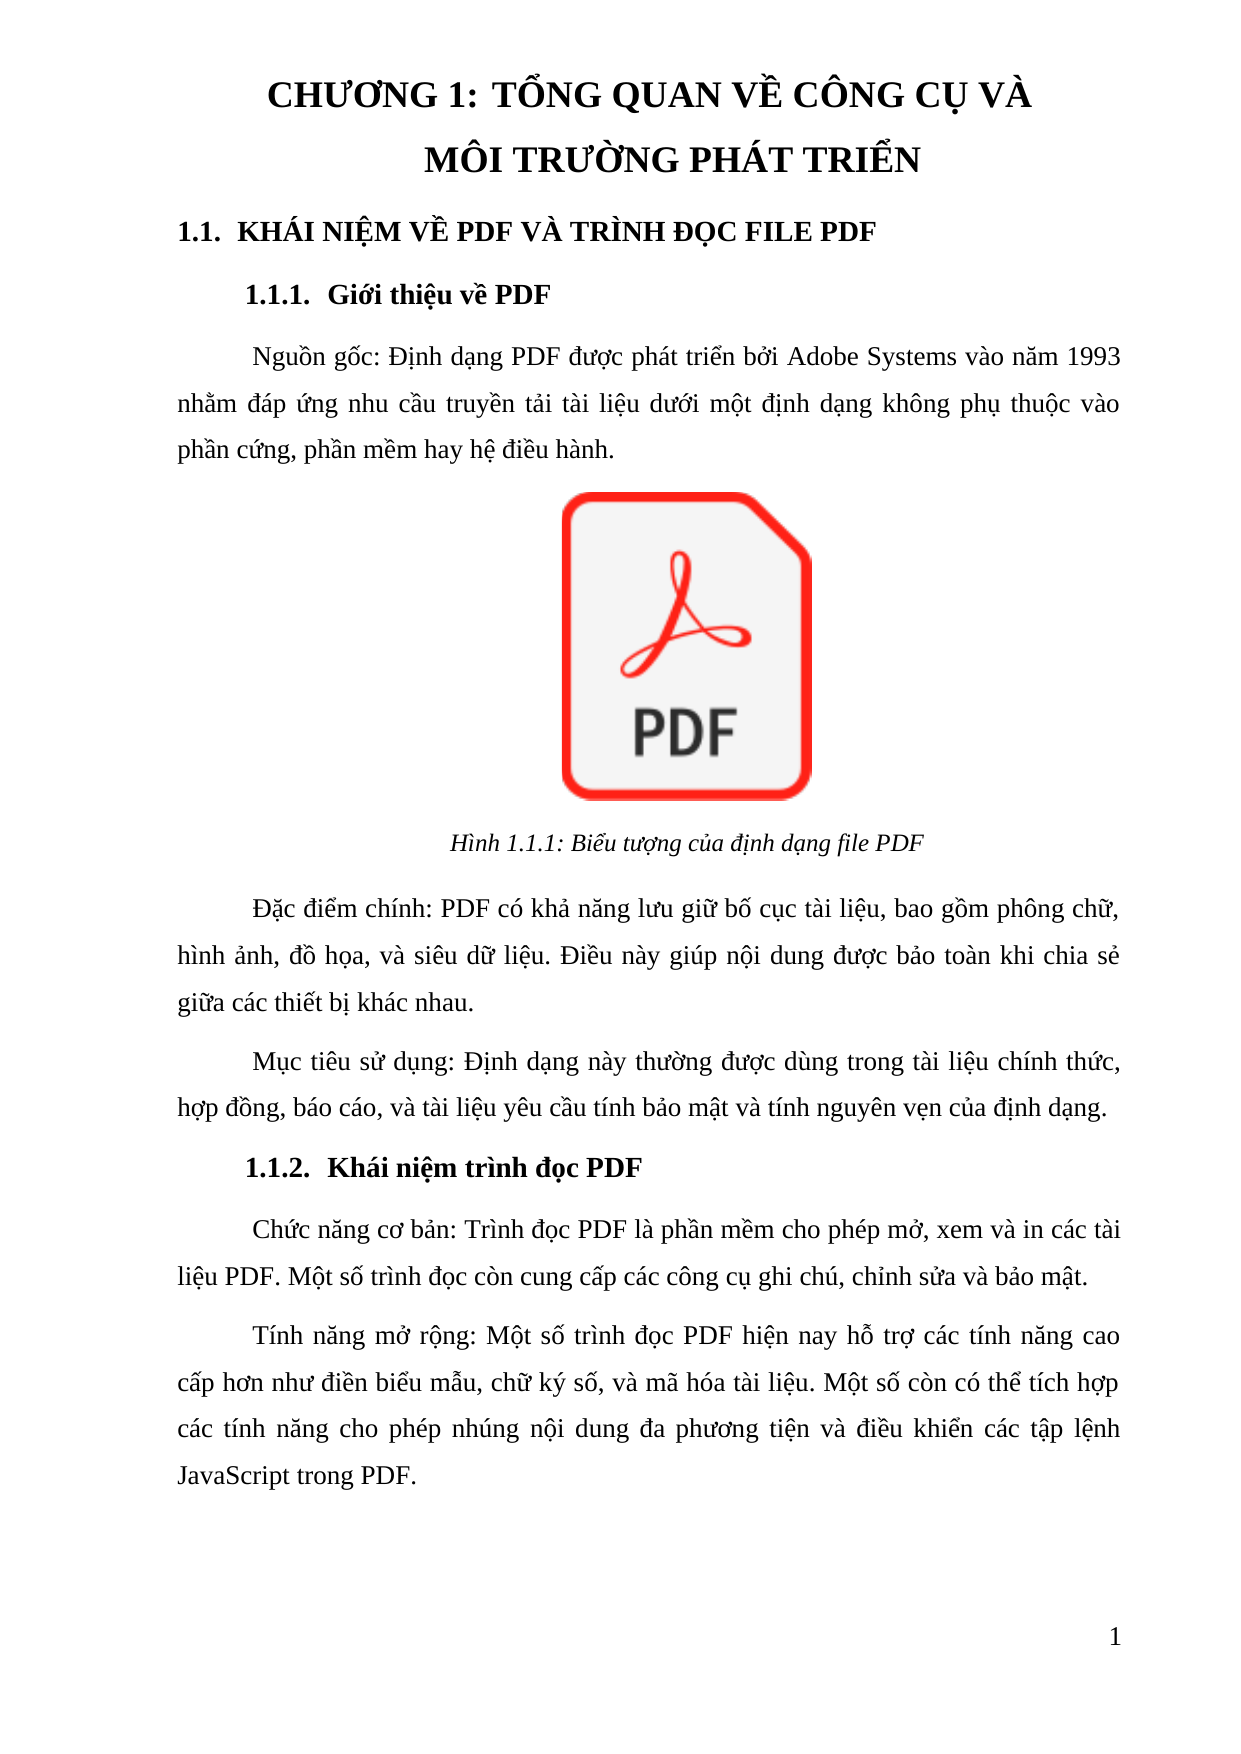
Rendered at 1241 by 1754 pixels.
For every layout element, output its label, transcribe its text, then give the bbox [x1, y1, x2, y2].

subtitle Khái niệm về PDF và trình đọc file PDF [177, 214, 1122, 248]
text Đặc điểm chính: PDF có khả năng lưu giữ bố cục tài liệu, bao gồm phông chữ, hình ảnh, đồ họa, và siêu dữ liệu. Điều này giúp nội dung được bảo toàn khi chia sẻ giữa các thiết bị khác nhau. [177, 892, 1122, 1017]
subtitle TỔNG QUAN VỀ CÔNG CỤ VÀ MÔI TRƯỜNG PHÁT TRIỂN [177, 72, 1122, 180]
text Tính năng mở rộng: Một số trình đọc PDF hiện nay hỗ trợ các tính năng cao cấp hơn như điền biểu mẫu, chữ ký số, và mã hóa tài liệu. Một số còn có thể tích hợp các tính năng cho phép nhúng nội dung đa phương tiện và điều khiển các tập lệnh JavaScript trong PDF. [177, 1319, 1122, 1490]
picture [561, 492, 812, 801]
subtitle Khái niệm trình đọc PDF [244, 1151, 1122, 1184]
text Mục tiêu sử dụng: Định dạng này thường được dùng trong tài liệu chính thức, hợp đồng, báo cáo, và tài liệu yêu cầu tính bảo mật và tính nguyên vẹn của định dạng. [177, 1045, 1122, 1123]
text Hình 1.1.1: Biểu tượng của định dạng file PDF [177, 828, 1122, 857]
subtitle Giới thiệu về PDF [244, 277, 1122, 311]
text Chức năng cơ bản: Trình đọc PDF là phần mềm cho phép mở, xem và in các tài liệu PDF. Một số trình đọc còn cung cấp các công cụ ghi chú, chỉnh sửa và bảo mật. [177, 1213, 1122, 1291]
text Nguồn gốc: Định dạng PDF được phát triển bởi Adobe Systems vào năm 1993 nhằm đáp ứng nhu cầu truyền tải tài liệu dưới một định dạng không phụ thuộc vào phần cứng, phần mềm hay hệ điều hành. [177, 340, 1122, 464]
